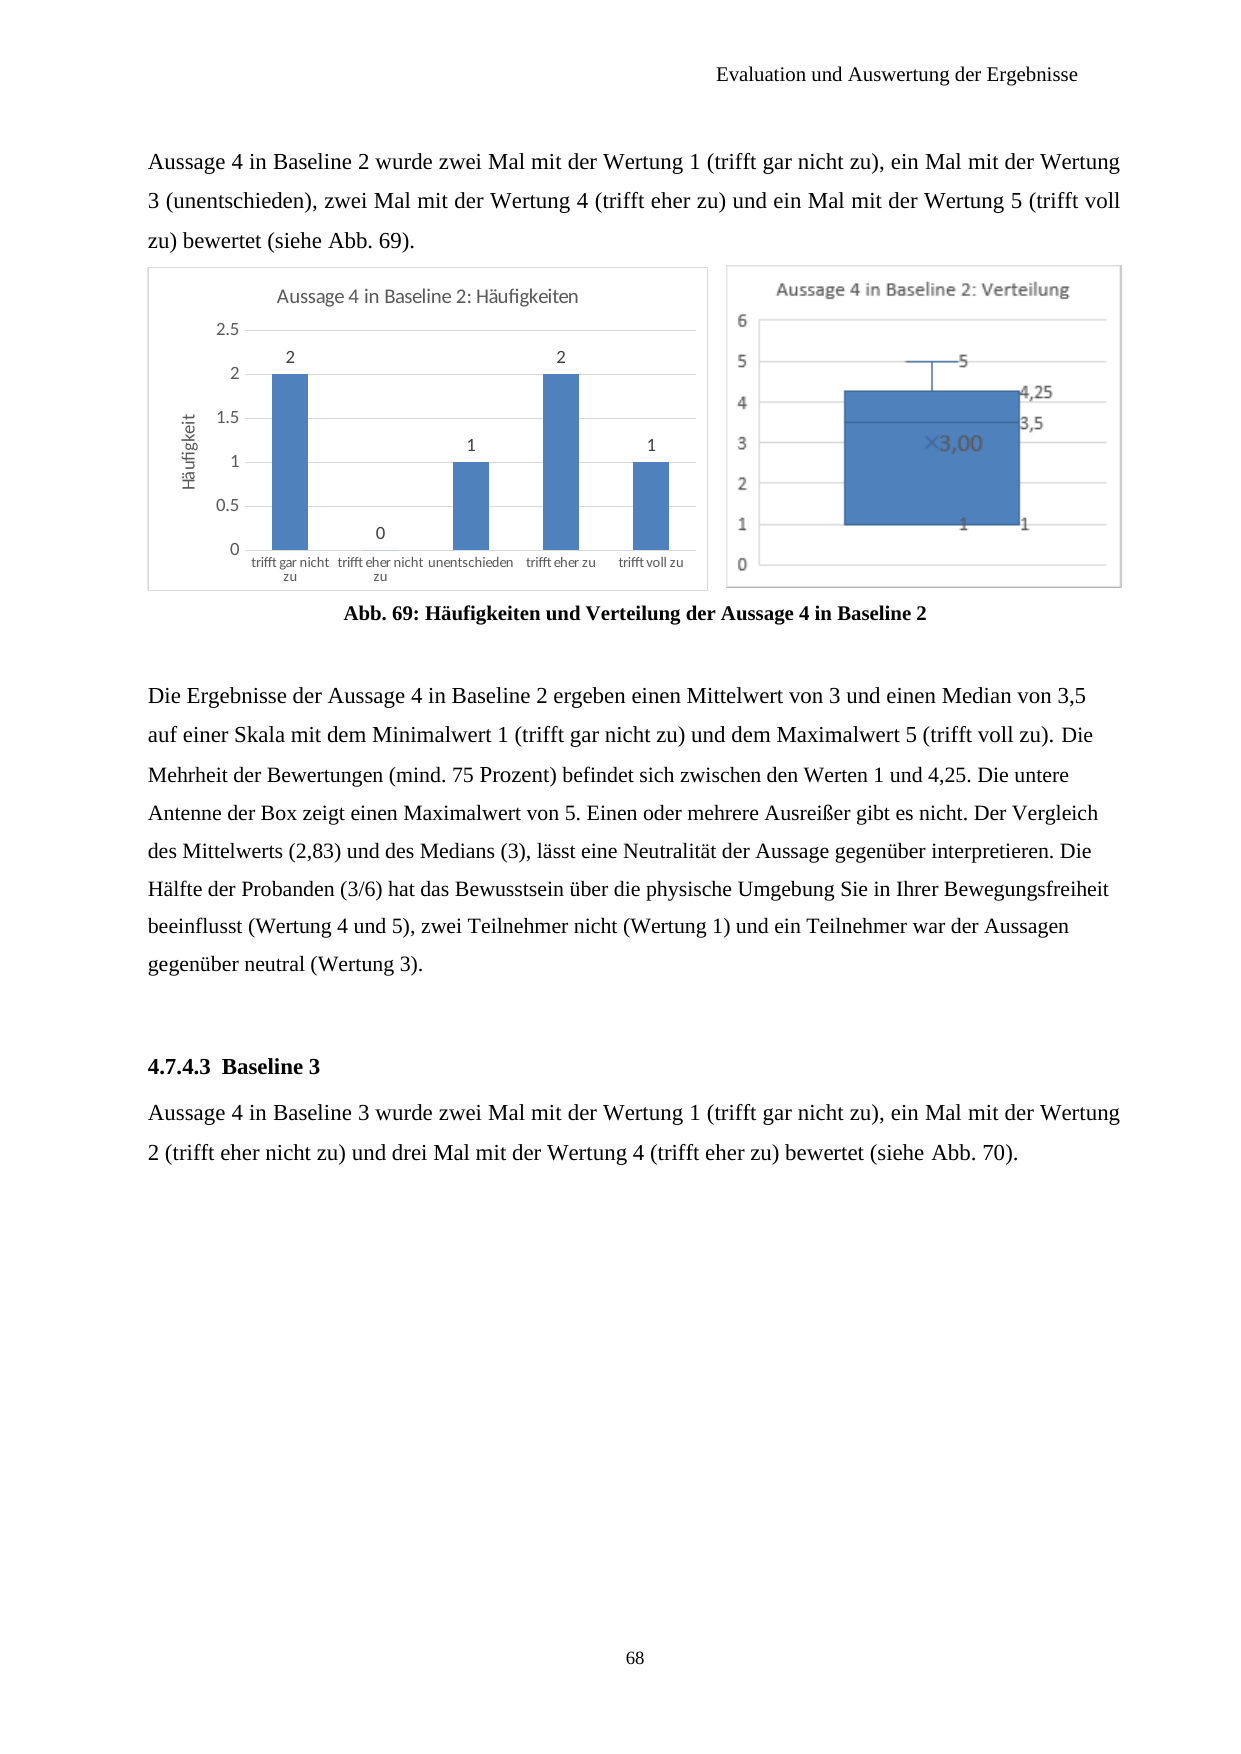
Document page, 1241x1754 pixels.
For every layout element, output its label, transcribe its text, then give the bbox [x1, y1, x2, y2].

text Die Ergebnisse der Aussage 4 in Baseline 2 ergeben einen Mittelwert von 3 und einen Median von 3,5 auf einer Skala mit dem Minimalwert 1 (trifft gar nicht zu) und dem Maximalwert 5 (trifft voll zu). Die Mehrheit der Bewertungen (mind. 75 Prozent) befindet sich zwischen den Werten 1 und 4,25. Die untere Antenne der Box zeigt einen Maximalwert von 5. Einen oder mehrere Ausreißer gibt es nicht. Der Vergleich des Mittelwerts (2,83) und des Medians (3), lässt eine Neutralität der Aussage gegenüber interpretieren. Die Hälfte der Probanden (3/6) hat das Bewusstsein über die physische Umgebung Sie in Ihrer Bewegungsfreiheit beeinflusst (Wertung 4 und 5), zwei Teilnehmer nicht (Wertung 1) und ein Teilnehmer war der Aussagen gegenüber neutral (Wertung 3). [148, 682, 1122, 976]
picture [726, 265, 1123, 591]
subtitle Baseline 3 [148, 1053, 1122, 1080]
